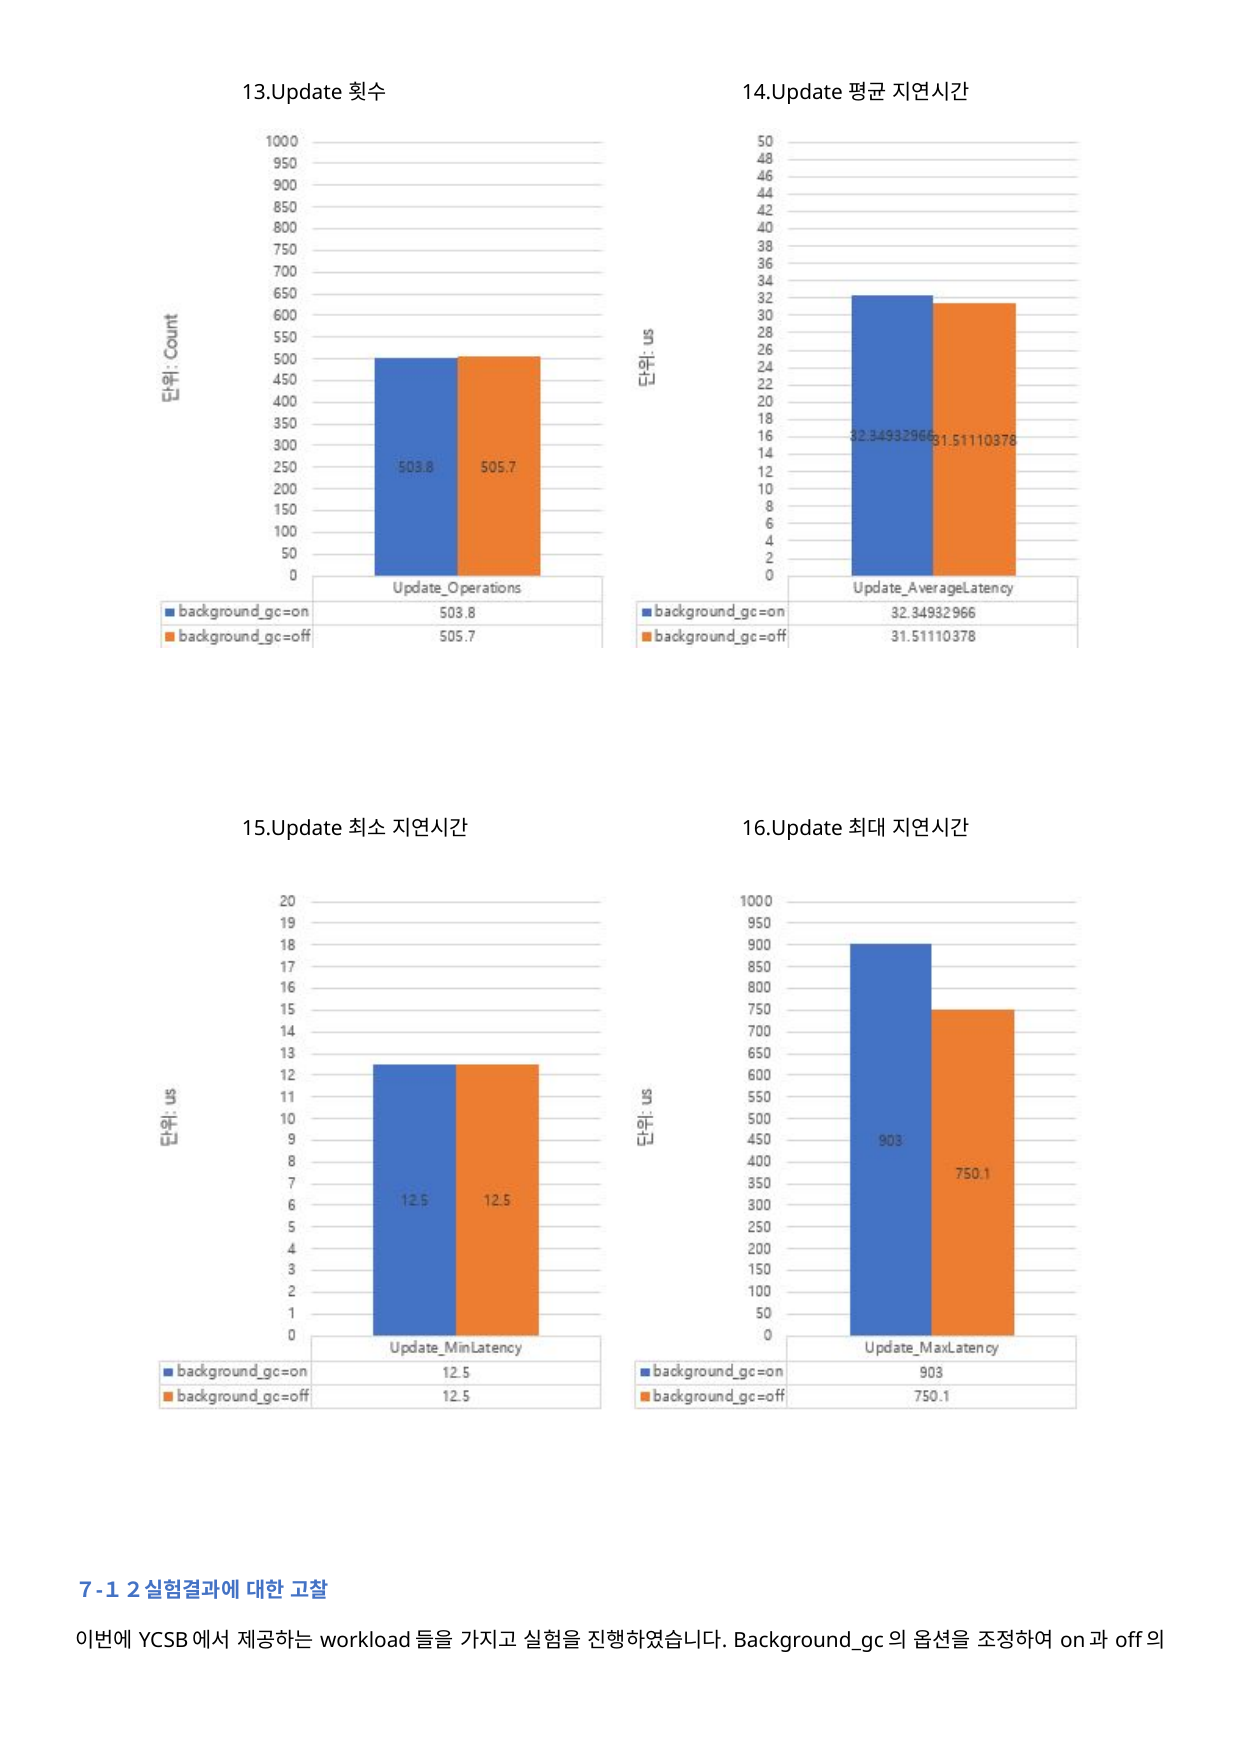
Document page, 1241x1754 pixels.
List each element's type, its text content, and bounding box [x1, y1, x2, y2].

text 15.Update 최소 지연시간 16.Update 최대 지연시간 [75, 811, 1165, 841]
subtitle 실험결과에 대한 고찰 [75, 1574, 1165, 1604]
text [75, 1623, 1165, 1653]
picture [156, 128, 1085, 648]
text 13.Update 횟수 14.Update 평균 지연시간 [75, 75, 1165, 105]
picture [156, 883, 1085, 1411]
